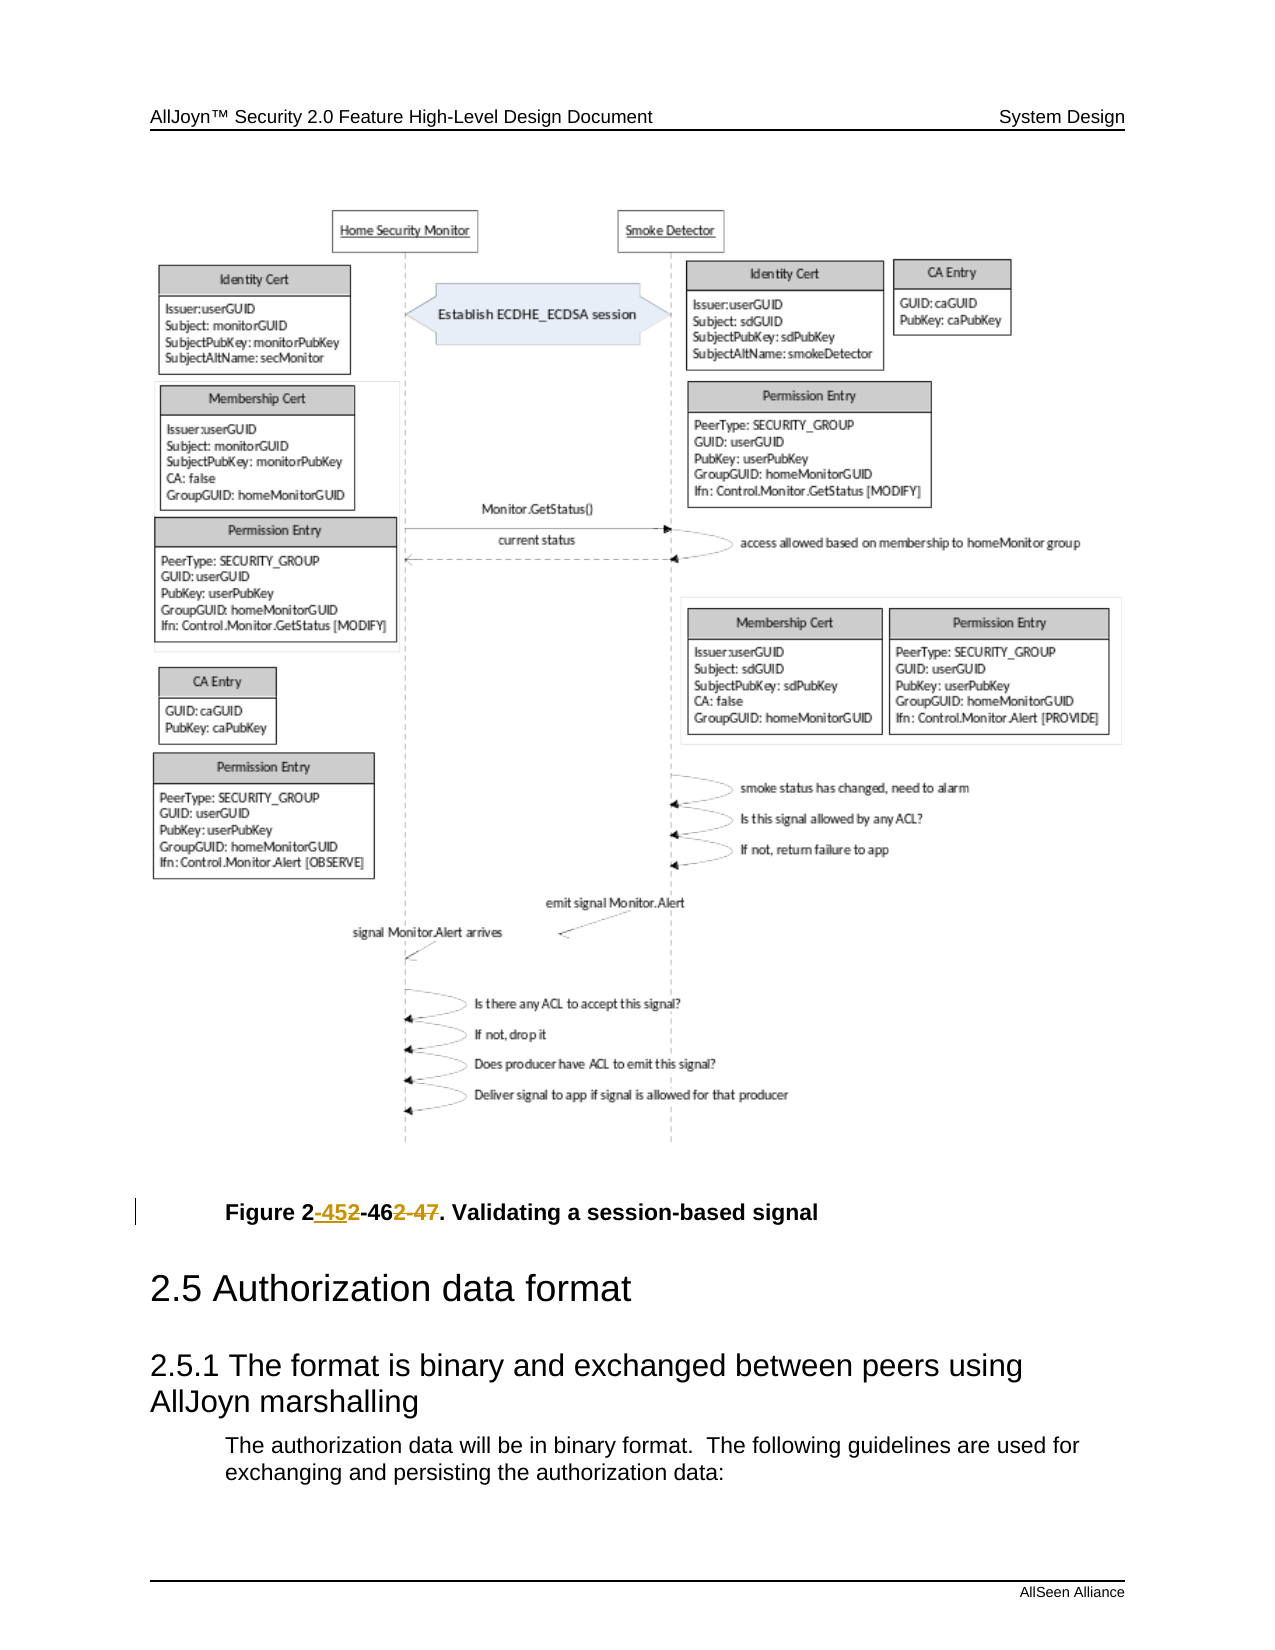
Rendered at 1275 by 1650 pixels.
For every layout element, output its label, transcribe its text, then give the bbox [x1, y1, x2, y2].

text The authorization data will be in binary format. The following guidelines are used for exchanging and persisting the authorization data: [225, 1431, 1125, 1486]
subtitle Authorization data format [150, 1266, 1125, 1309]
text Figure 2. Validating a session-based signal [225, 1198, 1125, 1225]
subtitle The format is binary and exchanged between peers using AllJoyn marshalling [150, 1347, 1125, 1419]
